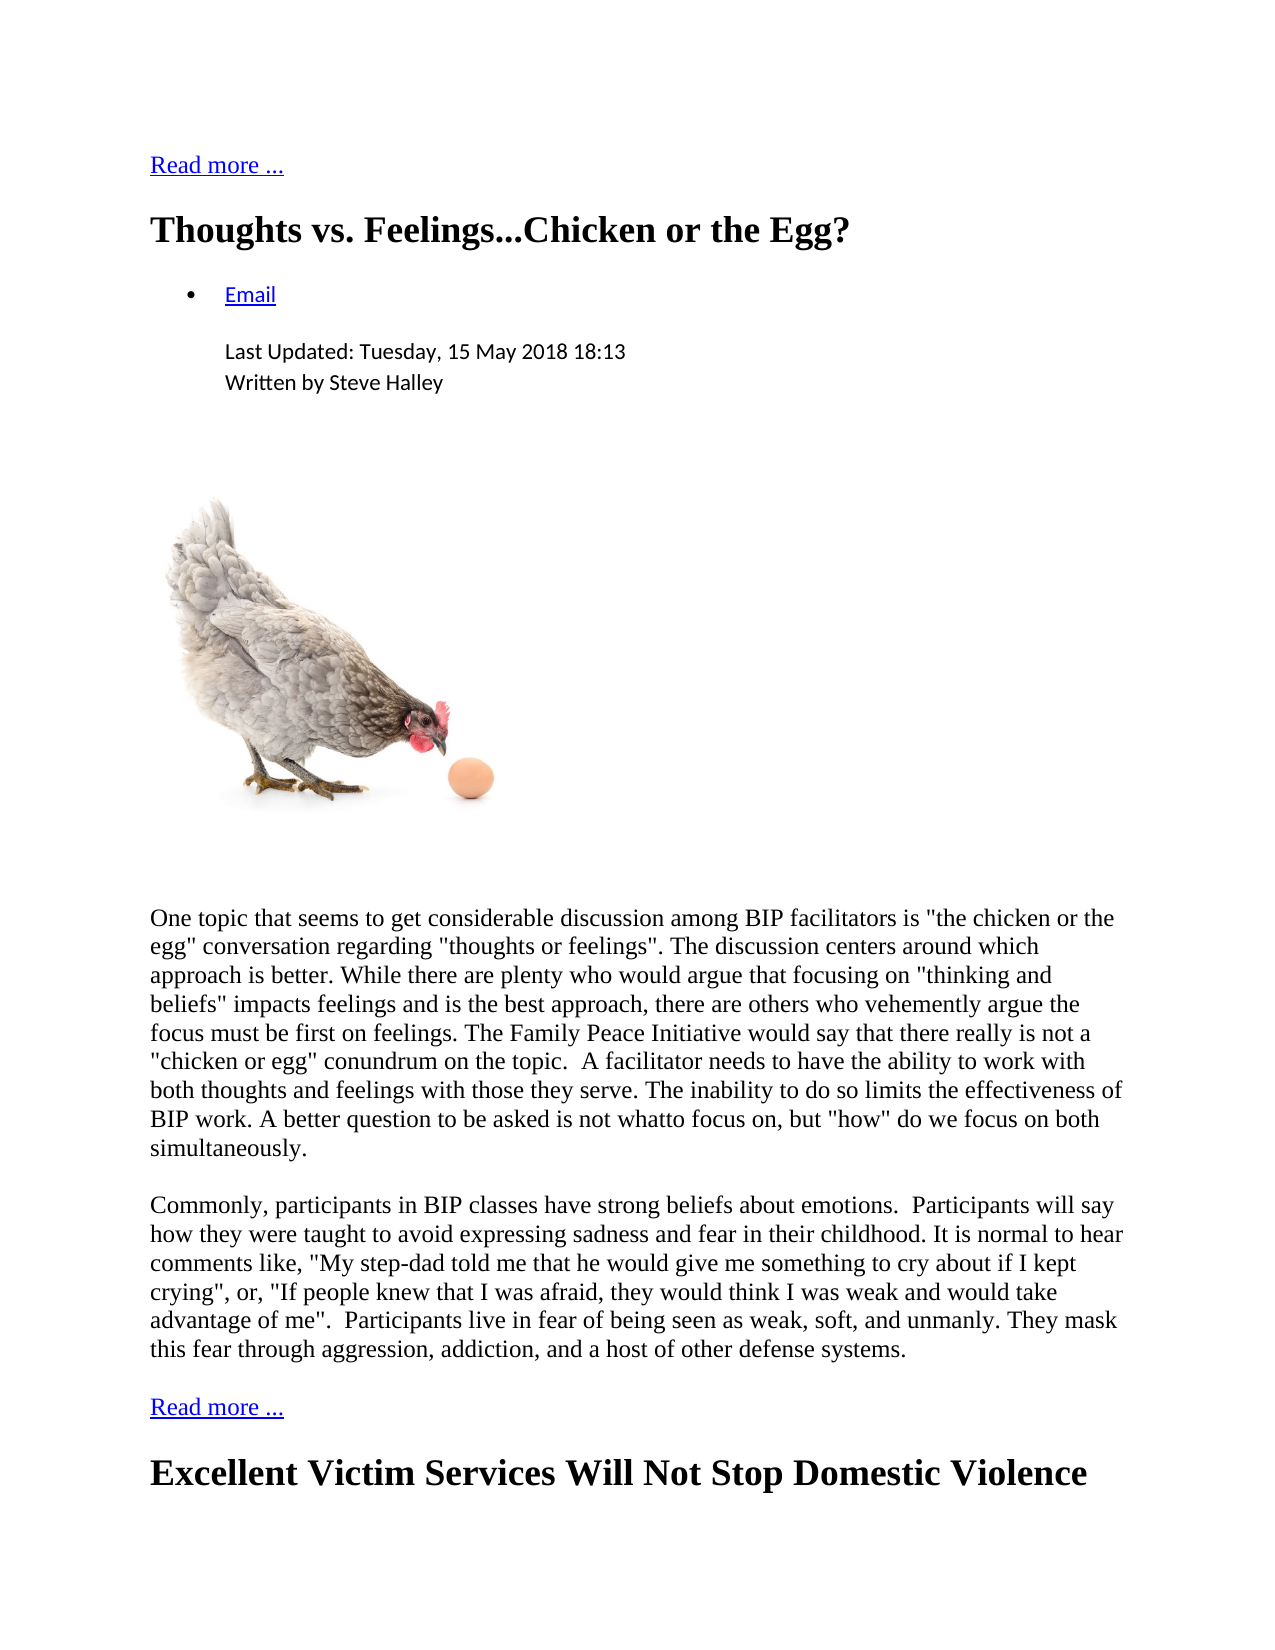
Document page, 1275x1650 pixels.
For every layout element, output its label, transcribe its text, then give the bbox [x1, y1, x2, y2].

text Commonly, participants in BIP classes have strong beliefs about emotions. Participants will say how they were taught to avoid expressing sadness and fear in their childhood. It is normal to hear comments like, "My step-dad told me that he would give me something to cry about if I kept crying", or, "If people knew that I was afraid, they would think I was weak and would take advantage of me". Participants live in fear of being seen as weak, soft, and unmanly. They mask this fear through aggression, addiction, and a host of other defense systems. [150, 1191, 1125, 1363]
text Written by Steve Halley [225, 368, 1125, 396]
text Last Updated: Tuesday, 15 May 2018 18:13 [225, 337, 1125, 365]
text Read more ... [150, 1392, 1125, 1421]
subtitle Excellent Victim Services Will Not Stop Domestic Violence [150, 1450, 1125, 1493]
text One topic that seems to get considerable discussion among BIP facilitators is "the chicken or the egg" conversation regarding "thoughts or feelings". The discussion centers around which approach is better. While there are plenty who would argue that focusing on "thinking and beliefs" impacts feelings and is the best approach, there are others who vehemently argue the focus must be first on feelings. The Family Peace Initiative would say that there really is not a "chicken or egg" conundrum on the topic. A facilitator needs to have the ability to work with both thoughts and feelings with those they serve. The inability to do so limits the effectiveness of BIP work. A better question to be asked is not whatto focus on, but "how" do we focus on both simultaneously. [150, 903, 1125, 1161]
text Read more ... [150, 150, 1125, 179]
subtitle Thoughts vs. Feelings...Chicken or the Egg? [150, 208, 1125, 251]
picture [150, 485, 514, 816]
list Email [187, 280, 1125, 308]
